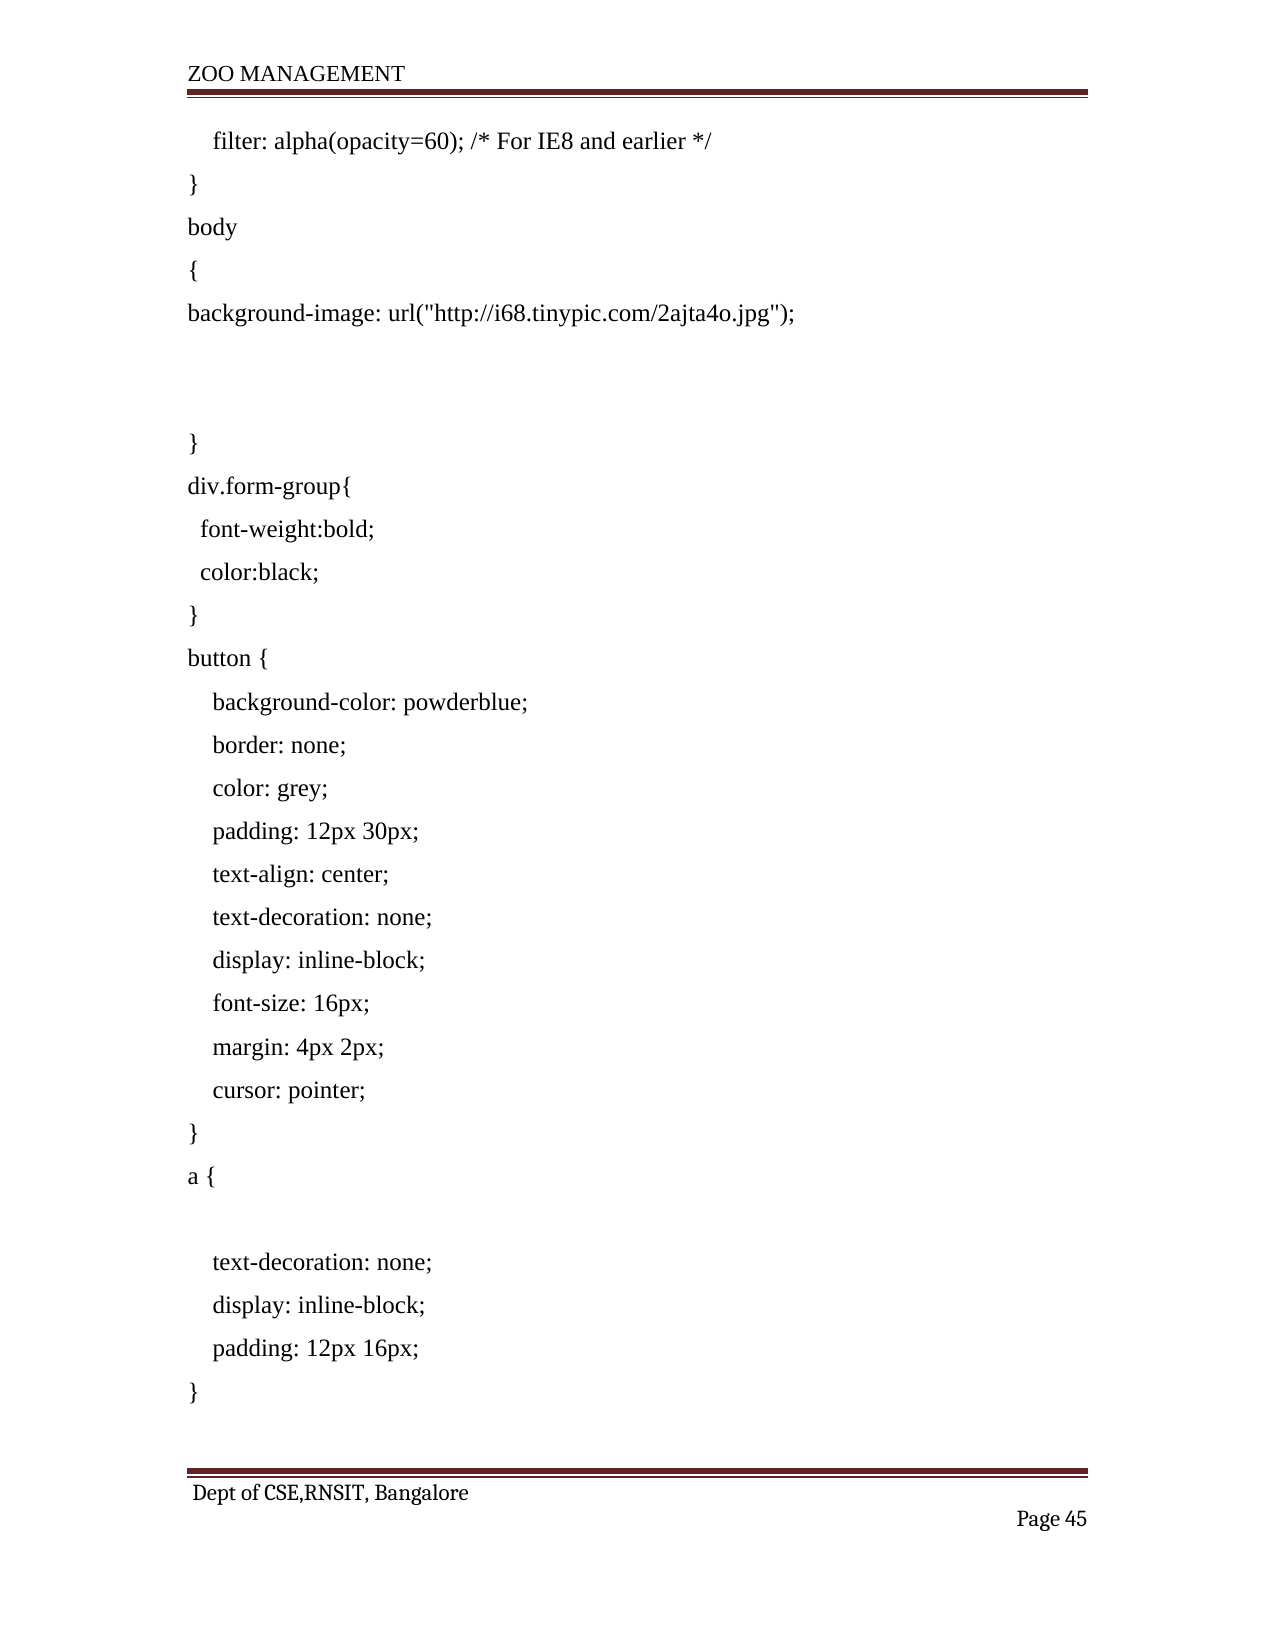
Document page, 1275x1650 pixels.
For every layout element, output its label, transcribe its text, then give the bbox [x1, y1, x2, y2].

text } [187, 169, 1088, 198]
text a { [187, 1161, 1088, 1190]
text display: inline-block; [187, 1290, 1088, 1319]
text { [187, 255, 1088, 284]
text body [187, 212, 1088, 241]
text } [187, 428, 1088, 457]
text button { [187, 643, 1088, 672]
text text-align: center; [187, 859, 1088, 888]
text display: inline-block; [187, 945, 1088, 974]
text background-image: url("http://i68.tinypic.com/2ajta4o.jpg"); [187, 298, 1088, 327]
text color:black; [187, 557, 1088, 586]
text border: none; [187, 730, 1088, 758]
text font-size: 16px; [187, 988, 1088, 1017]
text color: grey; [187, 773, 1088, 802]
text text-decoration: none; [187, 1247, 1088, 1276]
text } [187, 1118, 1088, 1147]
text filter: alpha(opacity=60); /* For IE8 and earlier */ [187, 126, 1088, 155]
text text-decoration: none; [187, 902, 1088, 931]
text background-color: powderblue; [187, 687, 1088, 715]
text margin: 4px 2px; [187, 1032, 1088, 1060]
text cursor: pointer; [187, 1075, 1088, 1103]
text font-weight:bold; [187, 514, 1088, 543]
text padding: 12px 16px; [187, 1333, 1088, 1362]
text } [187, 1377, 1088, 1405]
text } [187, 600, 1088, 629]
text padding: 12px 30px; [187, 816, 1088, 845]
text div.form-group{ [187, 471, 1088, 500]
